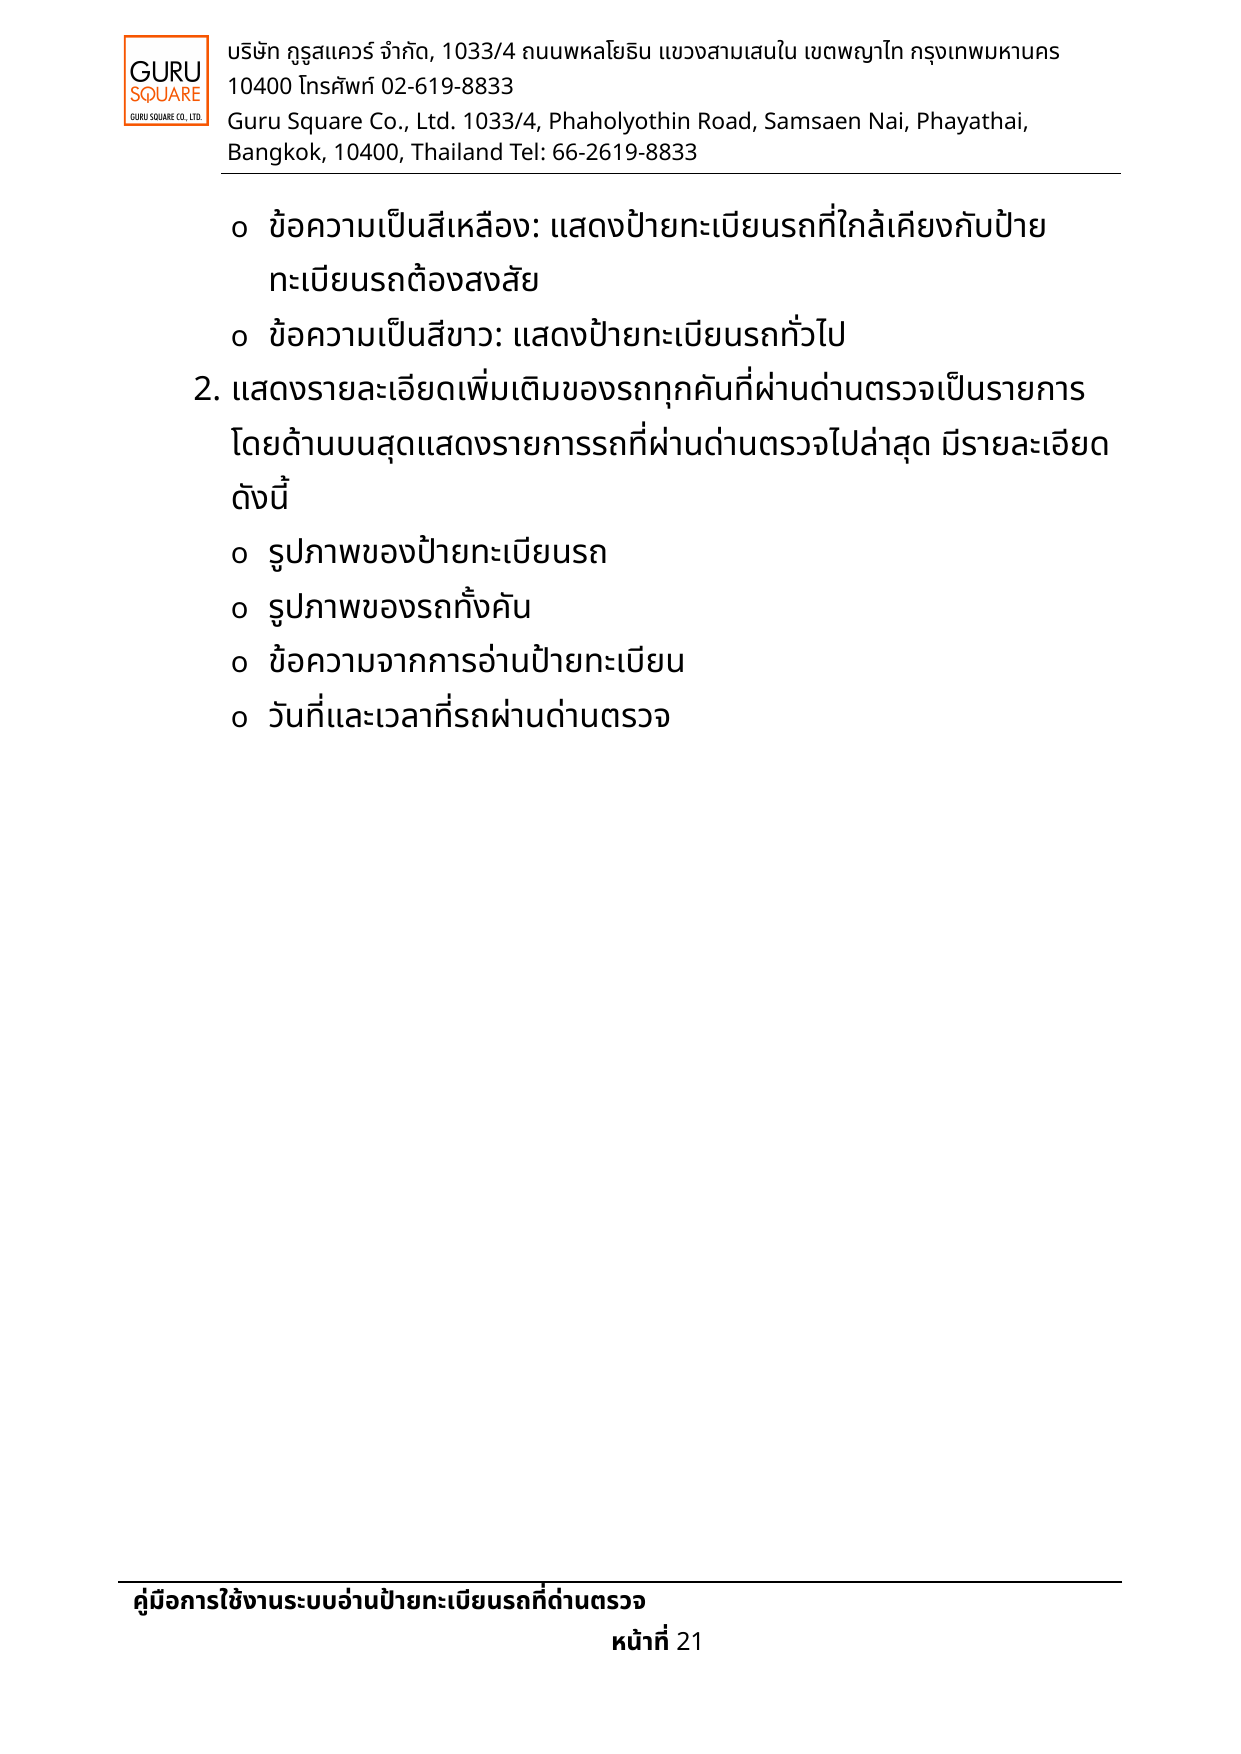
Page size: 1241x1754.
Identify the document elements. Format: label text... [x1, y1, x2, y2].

list ข้อความจากการอ่านป้ายทะเบียน [231, 637, 1122, 688]
list รูปภาพของป้ายทะเบียนรถ [231, 528, 1122, 579]
list วันที่และเวลาที่รถผ่านด่านตรวจ [231, 692, 1122, 742]
list ข้อความเป็นสีเหลือง: แสดงป้ายทะเบียนรถที่ใกล้เคียงกับป้ายทะเบียนรถต้องสงสัย [231, 202, 1122, 307]
list รูปภาพของรถทั้งคัน [231, 583, 1122, 633]
list ข้อความเป็นสีขาว: แสดงป้ายทะเบียนรถทั่วไป [231, 311, 1122, 361]
picture [123, 35, 209, 126]
list แสดงรายละเอียดเพิ่มเติมของรถทุกคันที่ผ่านด่านตรวจเป็นรายการ โดยด้านบนสุดแสดงรายการรถที่ผ่านด่านตรวจไปล่าสุด มีรายละเอียดดังนี้ [193, 365, 1122, 524]
